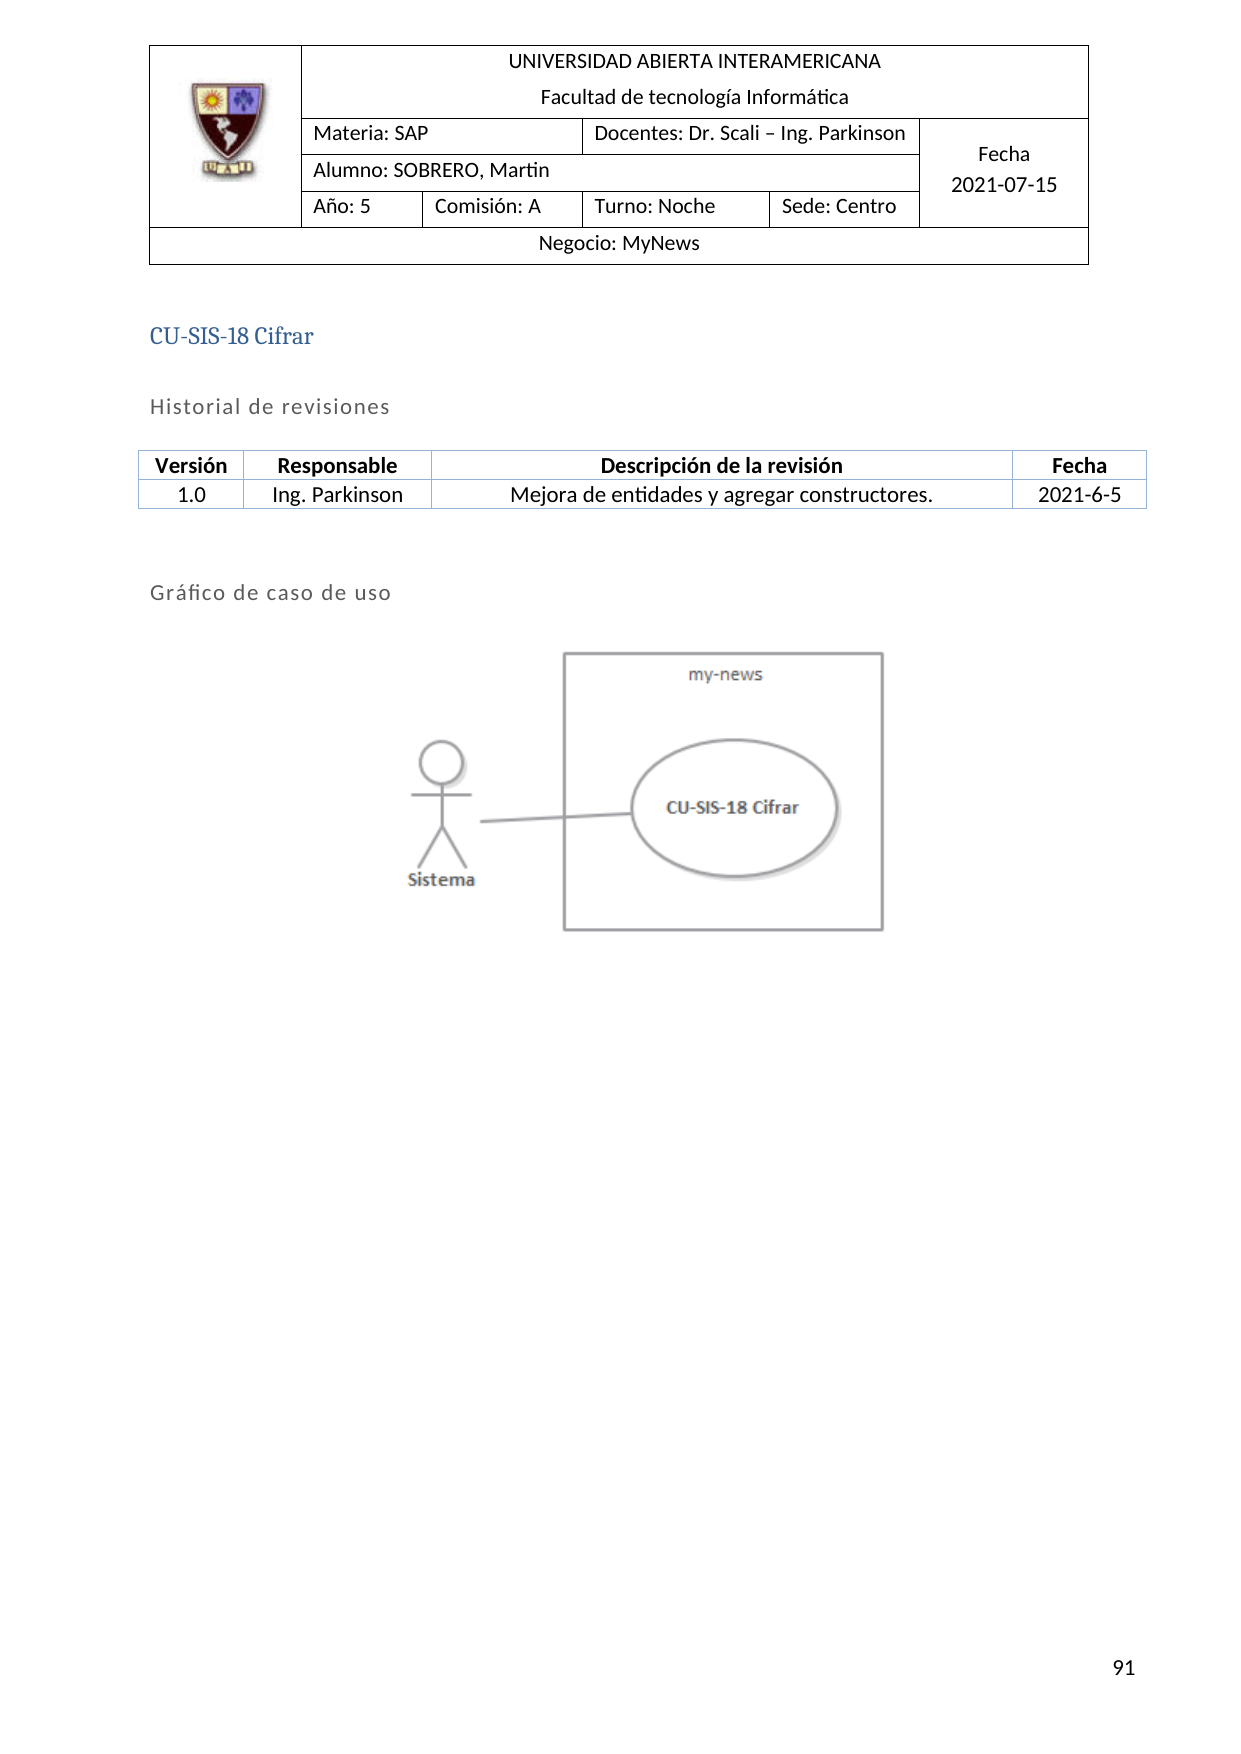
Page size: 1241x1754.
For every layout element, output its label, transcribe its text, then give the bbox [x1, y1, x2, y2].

table_cell Mejora de entidades y agregar constructores. [432, 480, 1012, 508]
subtitle Historial de revisiones [150, 392, 1135, 421]
picture [177, 74, 278, 187]
picture [394, 635, 892, 938]
table_header Fecha [1013, 451, 1146, 479]
subtitle CU-SIS-18 Cifrar [150, 322, 1135, 351]
table_cell Ing. Parkinson [244, 480, 431, 508]
table_cell 1.0 [139, 480, 243, 508]
subtitle Gráfico de caso de uso [150, 578, 1135, 607]
table_cell 2021-6-5 [1013, 480, 1146, 508]
table_header Versión [139, 451, 243, 479]
table_header Responsable [244, 451, 431, 479]
table_header Descripción de la revisión [432, 451, 1012, 479]
